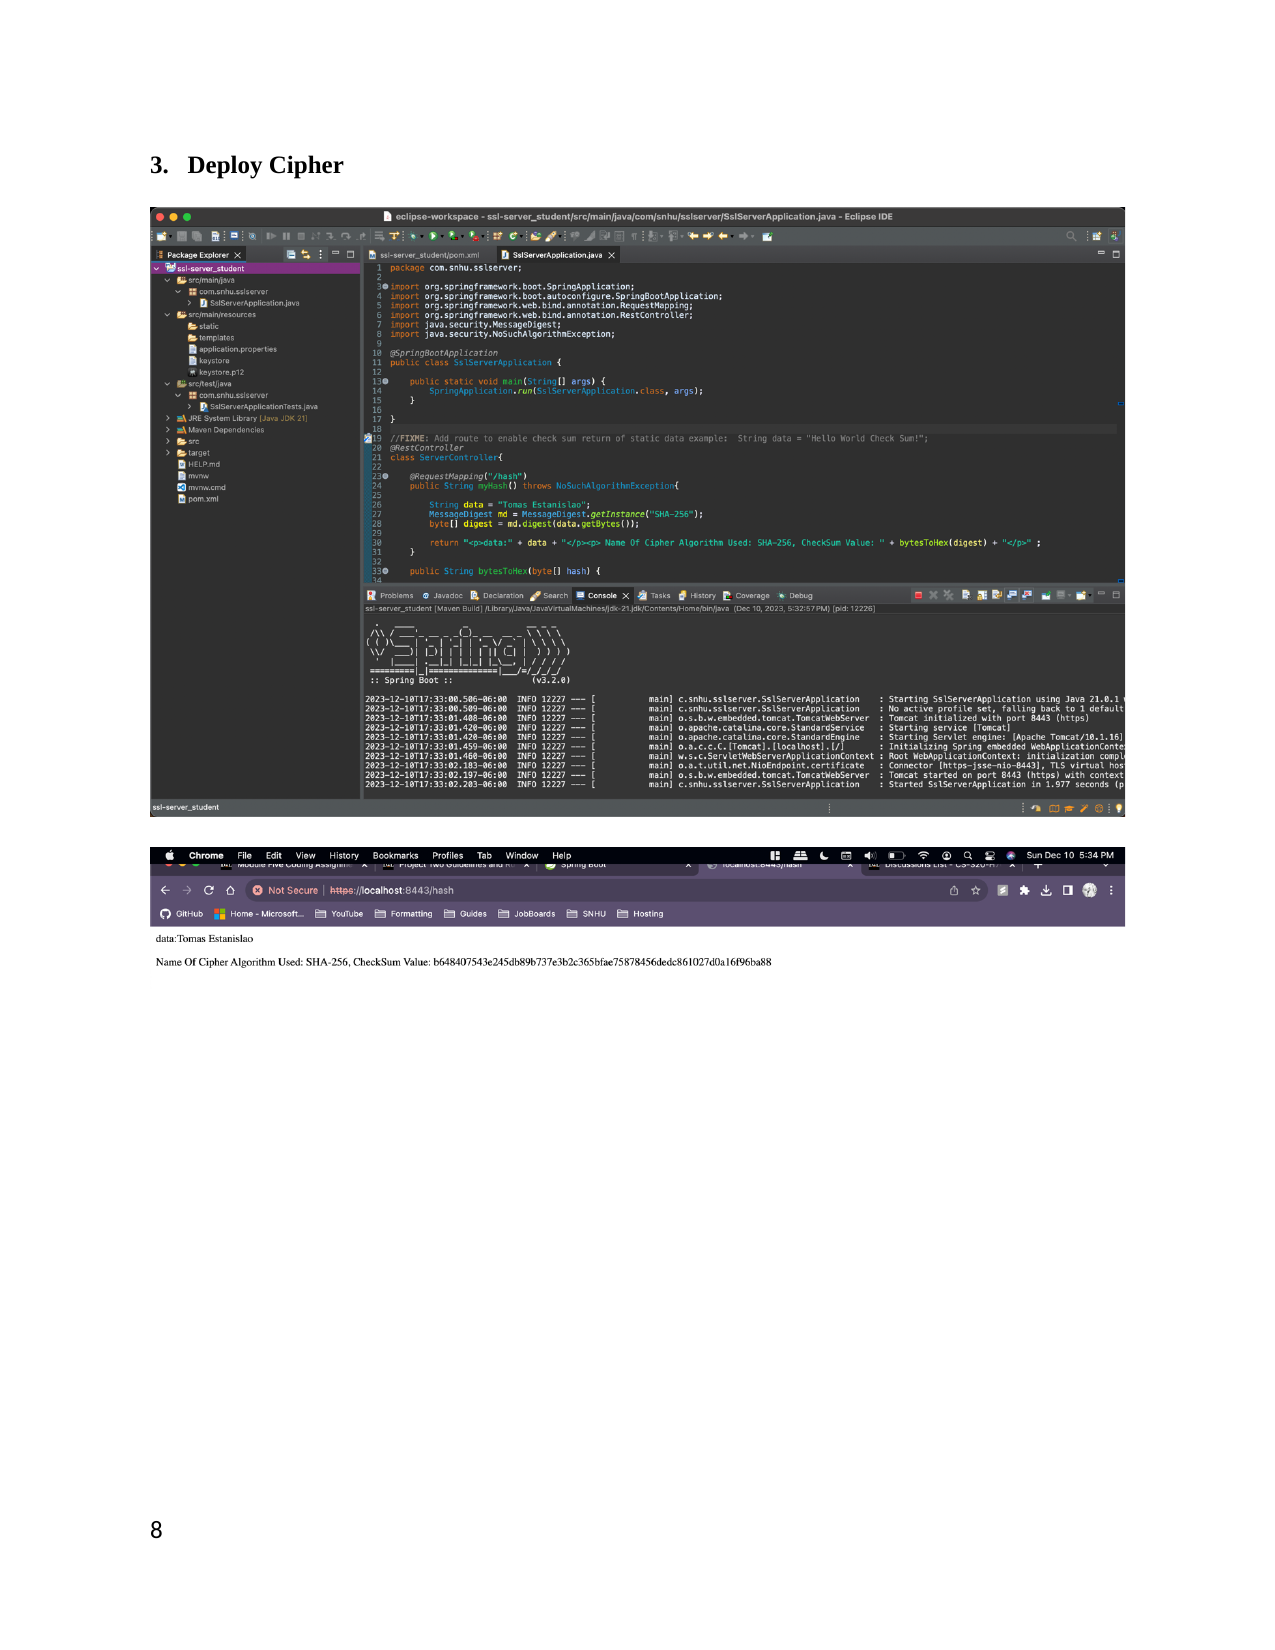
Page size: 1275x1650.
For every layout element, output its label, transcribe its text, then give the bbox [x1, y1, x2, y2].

picture [150, 847, 1125, 989]
picture [150, 207, 1125, 817]
subtitle Deploy Cipher [150, 150, 1125, 179]
